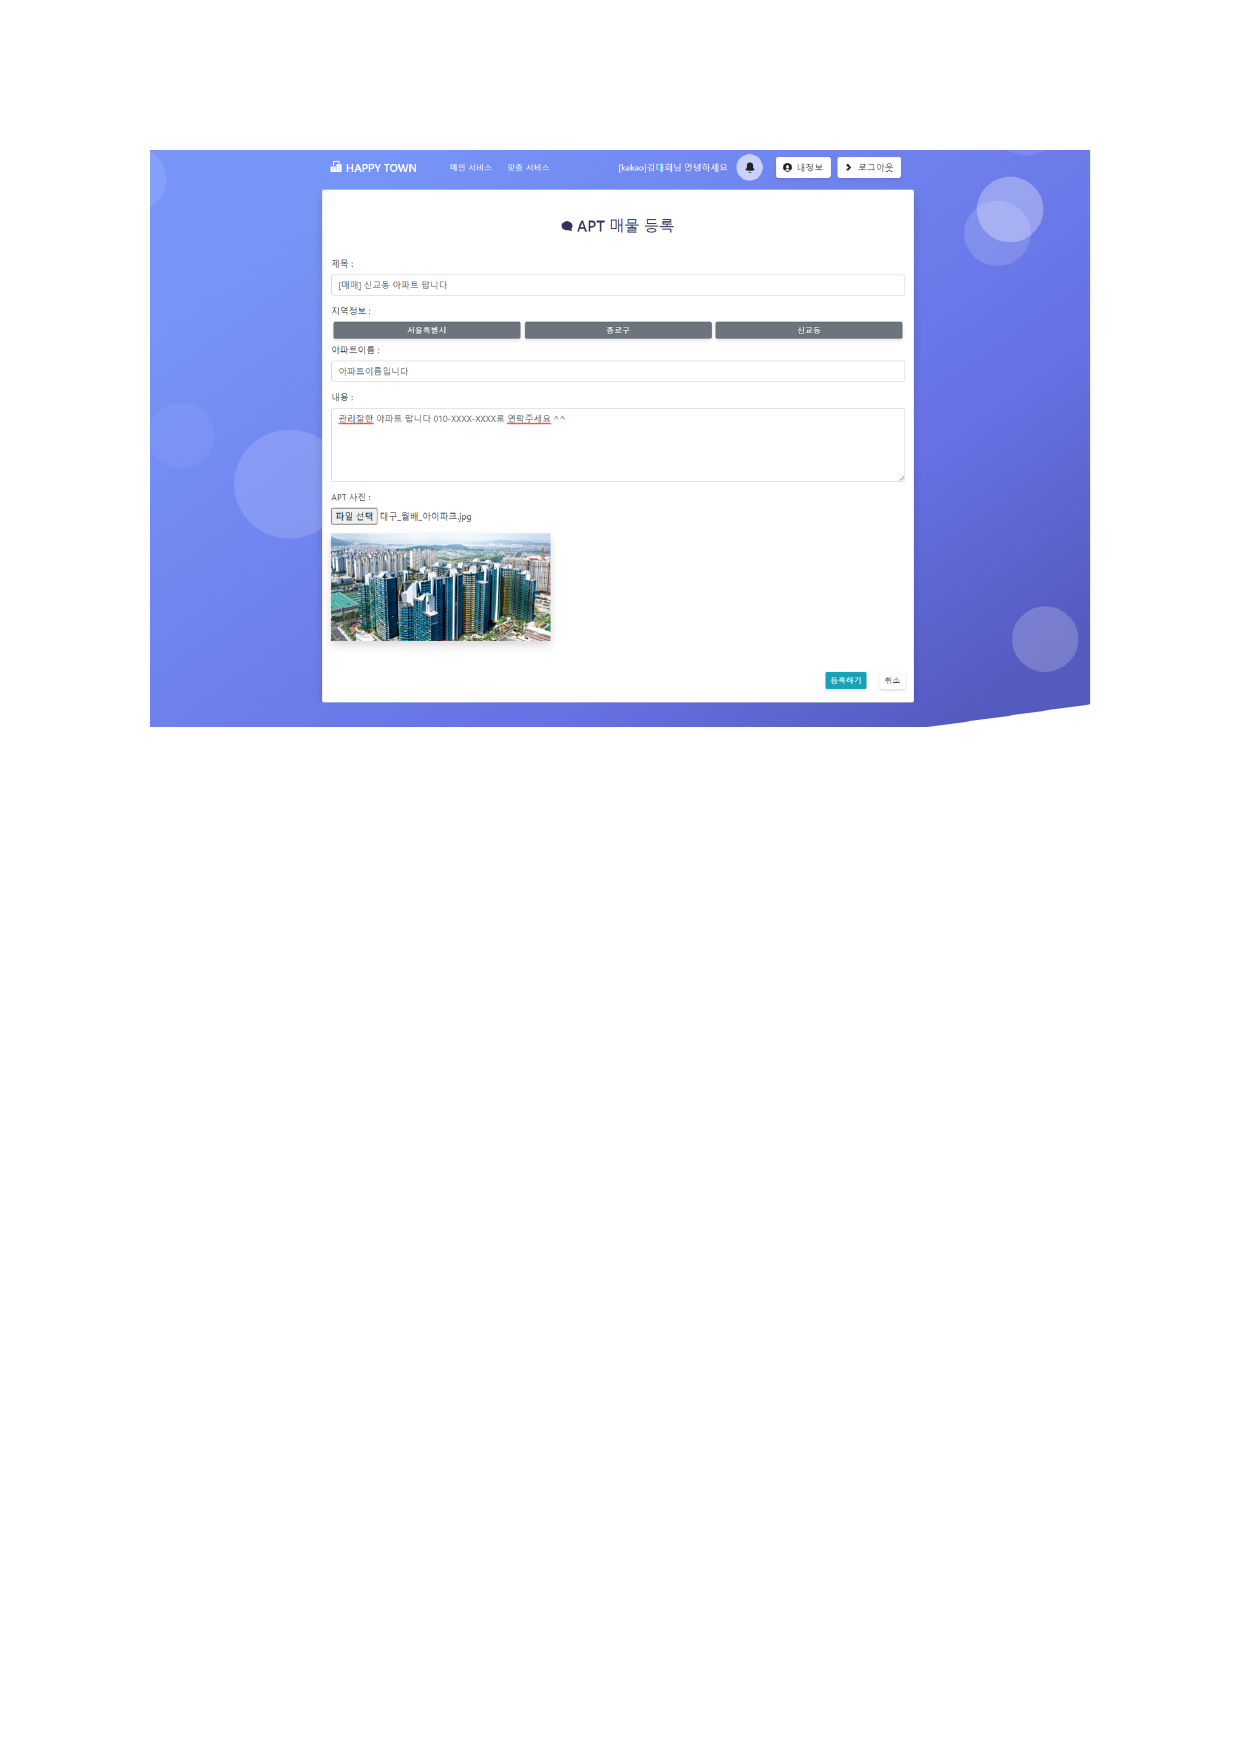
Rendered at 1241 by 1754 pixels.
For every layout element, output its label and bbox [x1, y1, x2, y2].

picture [150, 150, 1091, 727]
